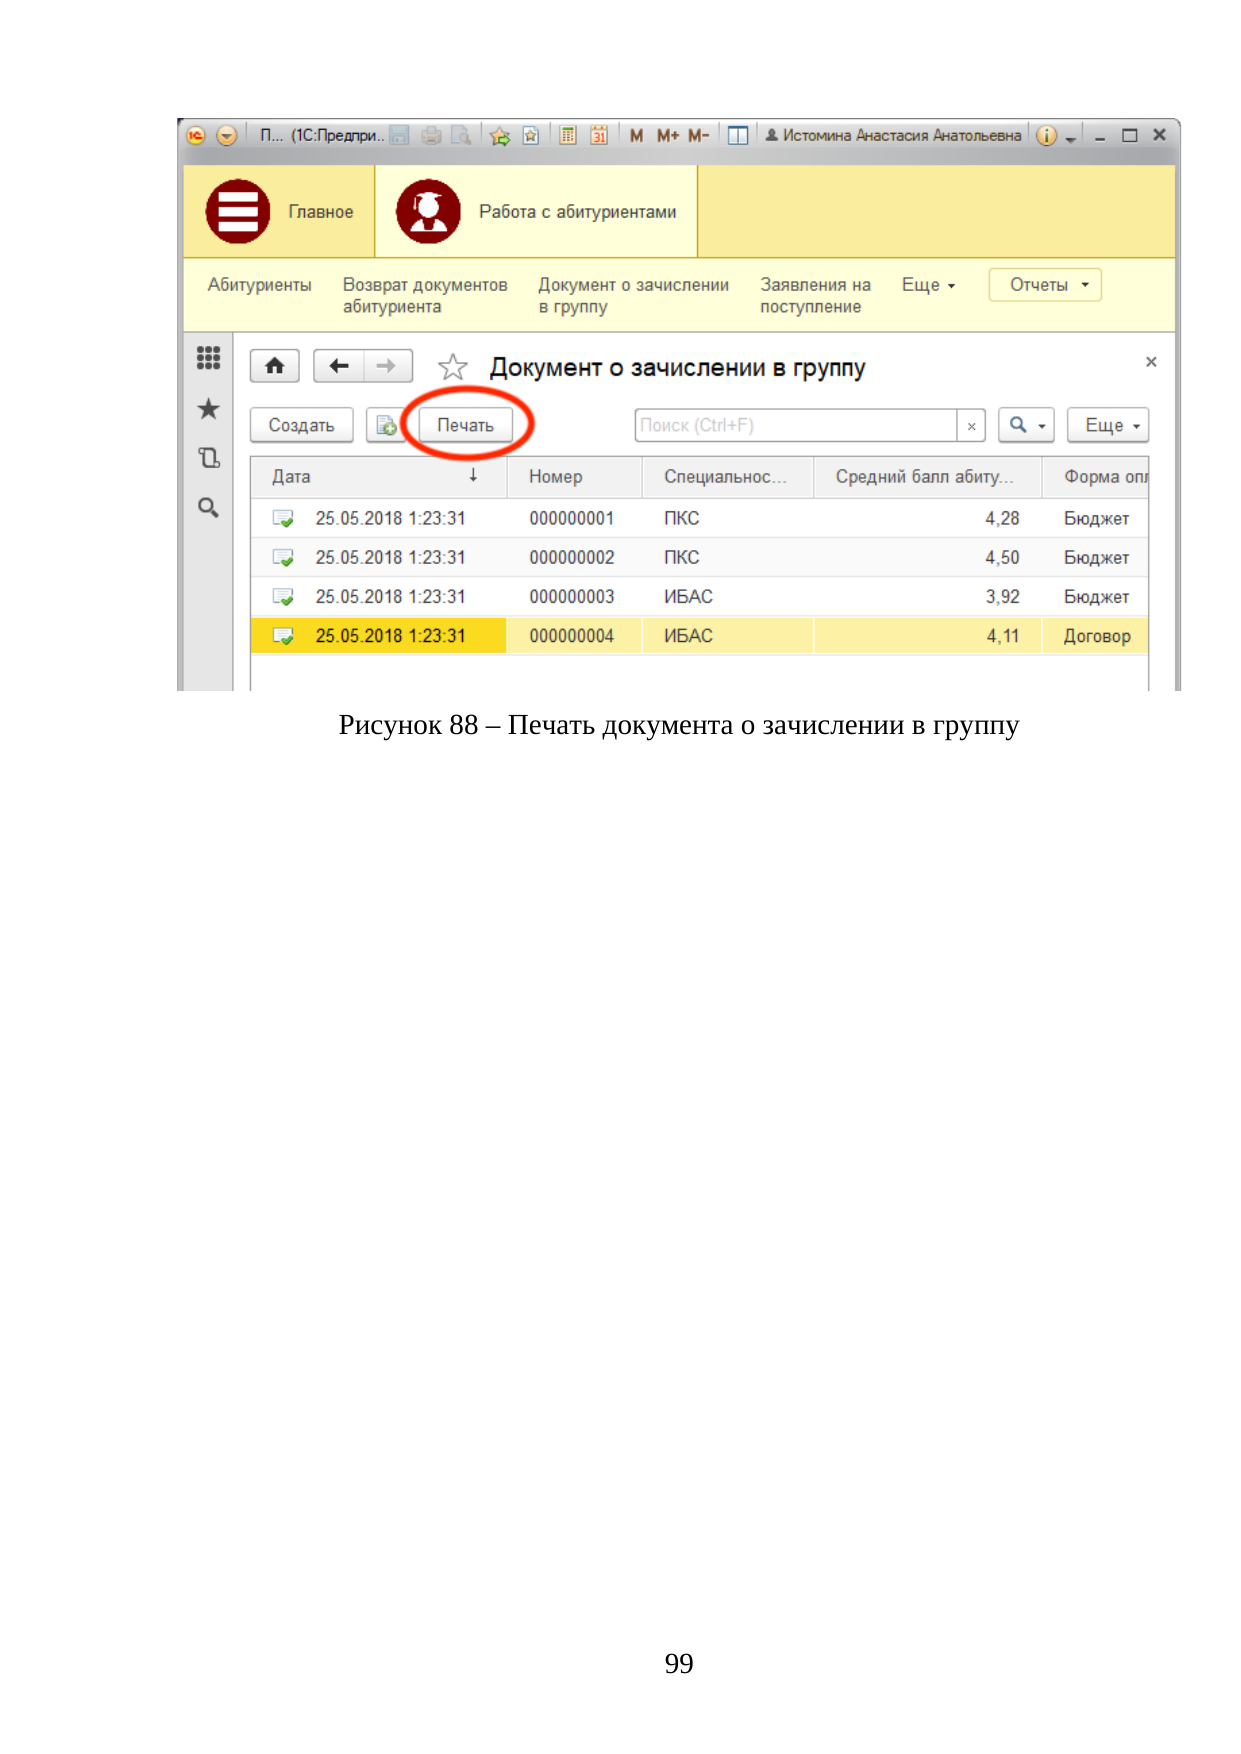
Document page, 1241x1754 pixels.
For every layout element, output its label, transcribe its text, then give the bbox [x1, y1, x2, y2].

text Рисунок 88 – Печать документа о зачислении в группу [177, 707, 1181, 741]
picture [177, 118, 1182, 691]
